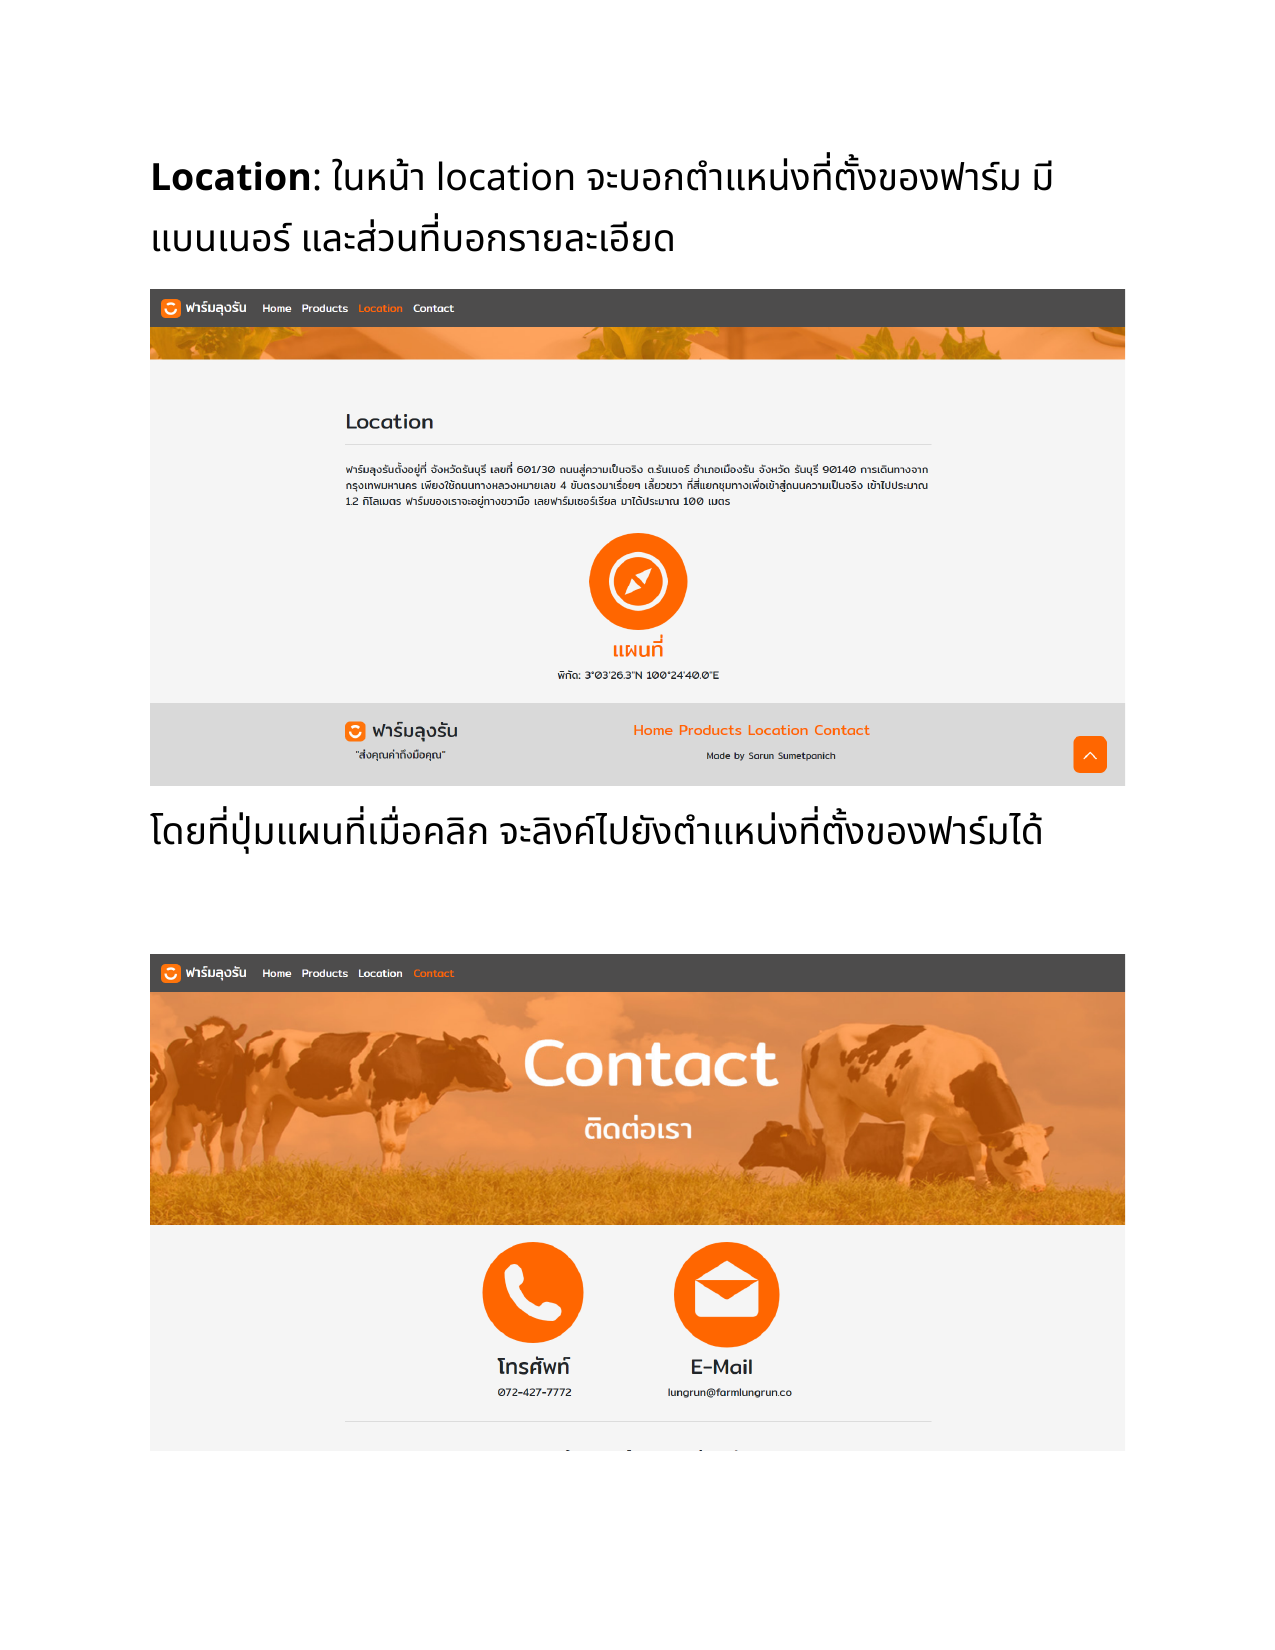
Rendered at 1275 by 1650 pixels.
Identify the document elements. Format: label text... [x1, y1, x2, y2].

text โดยที่ปุ่มแผนที่เมื่อคลิก จะลิงค์ไปยังตำแหน่งที่ตั้งของฟาร์มได้ [150, 804, 1125, 861]
text Location: ในหน้า location จะบอกตำแหน่งที่ตั้งของฟาร์ม มีแบนเนอร์ และส่วนที่บอกรายละเอียด [150, 150, 1125, 268]
picture [150, 954, 1125, 1451]
picture [150, 289, 1125, 786]
